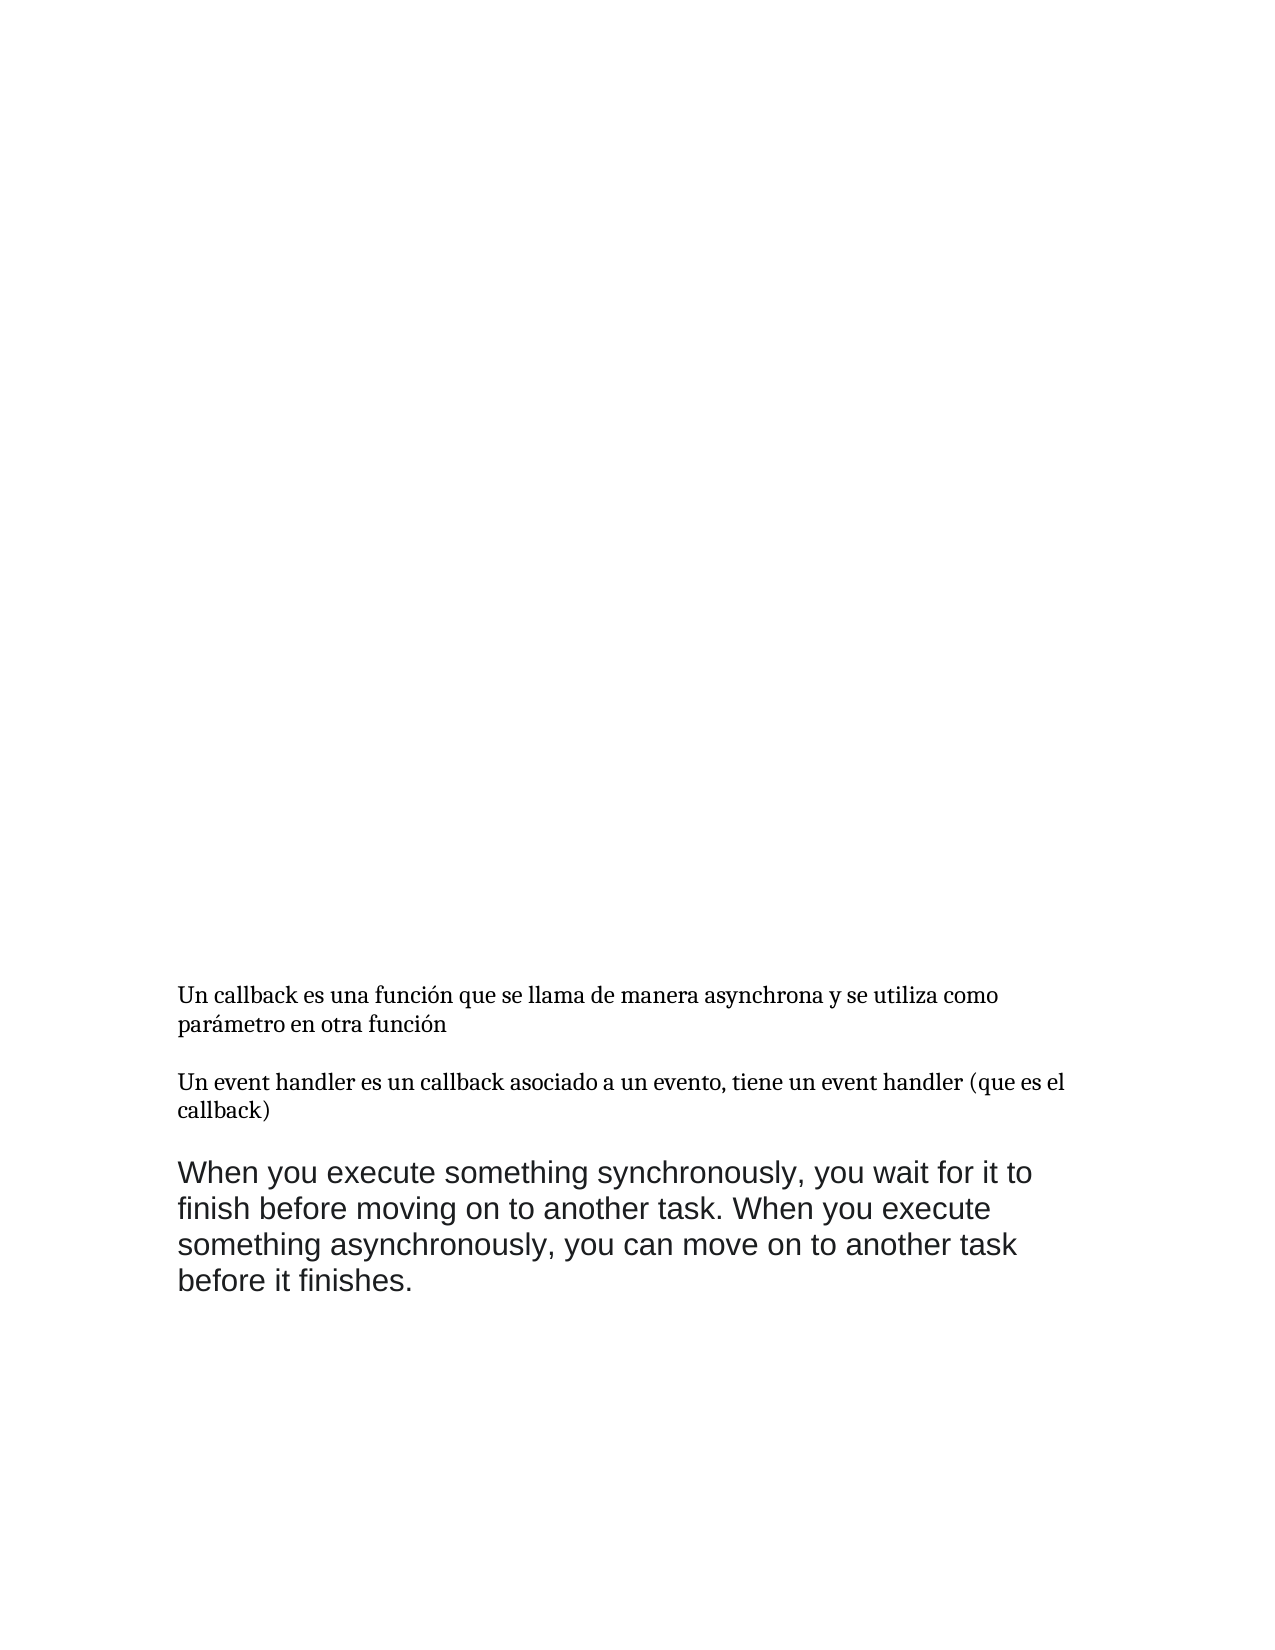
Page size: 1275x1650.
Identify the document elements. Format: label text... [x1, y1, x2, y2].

text When you execute something synchronously, you wait for it to finish before moving on to another task. When you execute something asynchronously, you can move on to another task before it finishes. [177, 1154, 1098, 1298]
text Un event handler es un callback asociado a un evento, tiene un event handler (que es el callback) [177, 1068, 1098, 1125]
text Un callback es una función que se llama de manera asynchrona y se utiliza como parámetro en otra función [177, 981, 1098, 1039]
